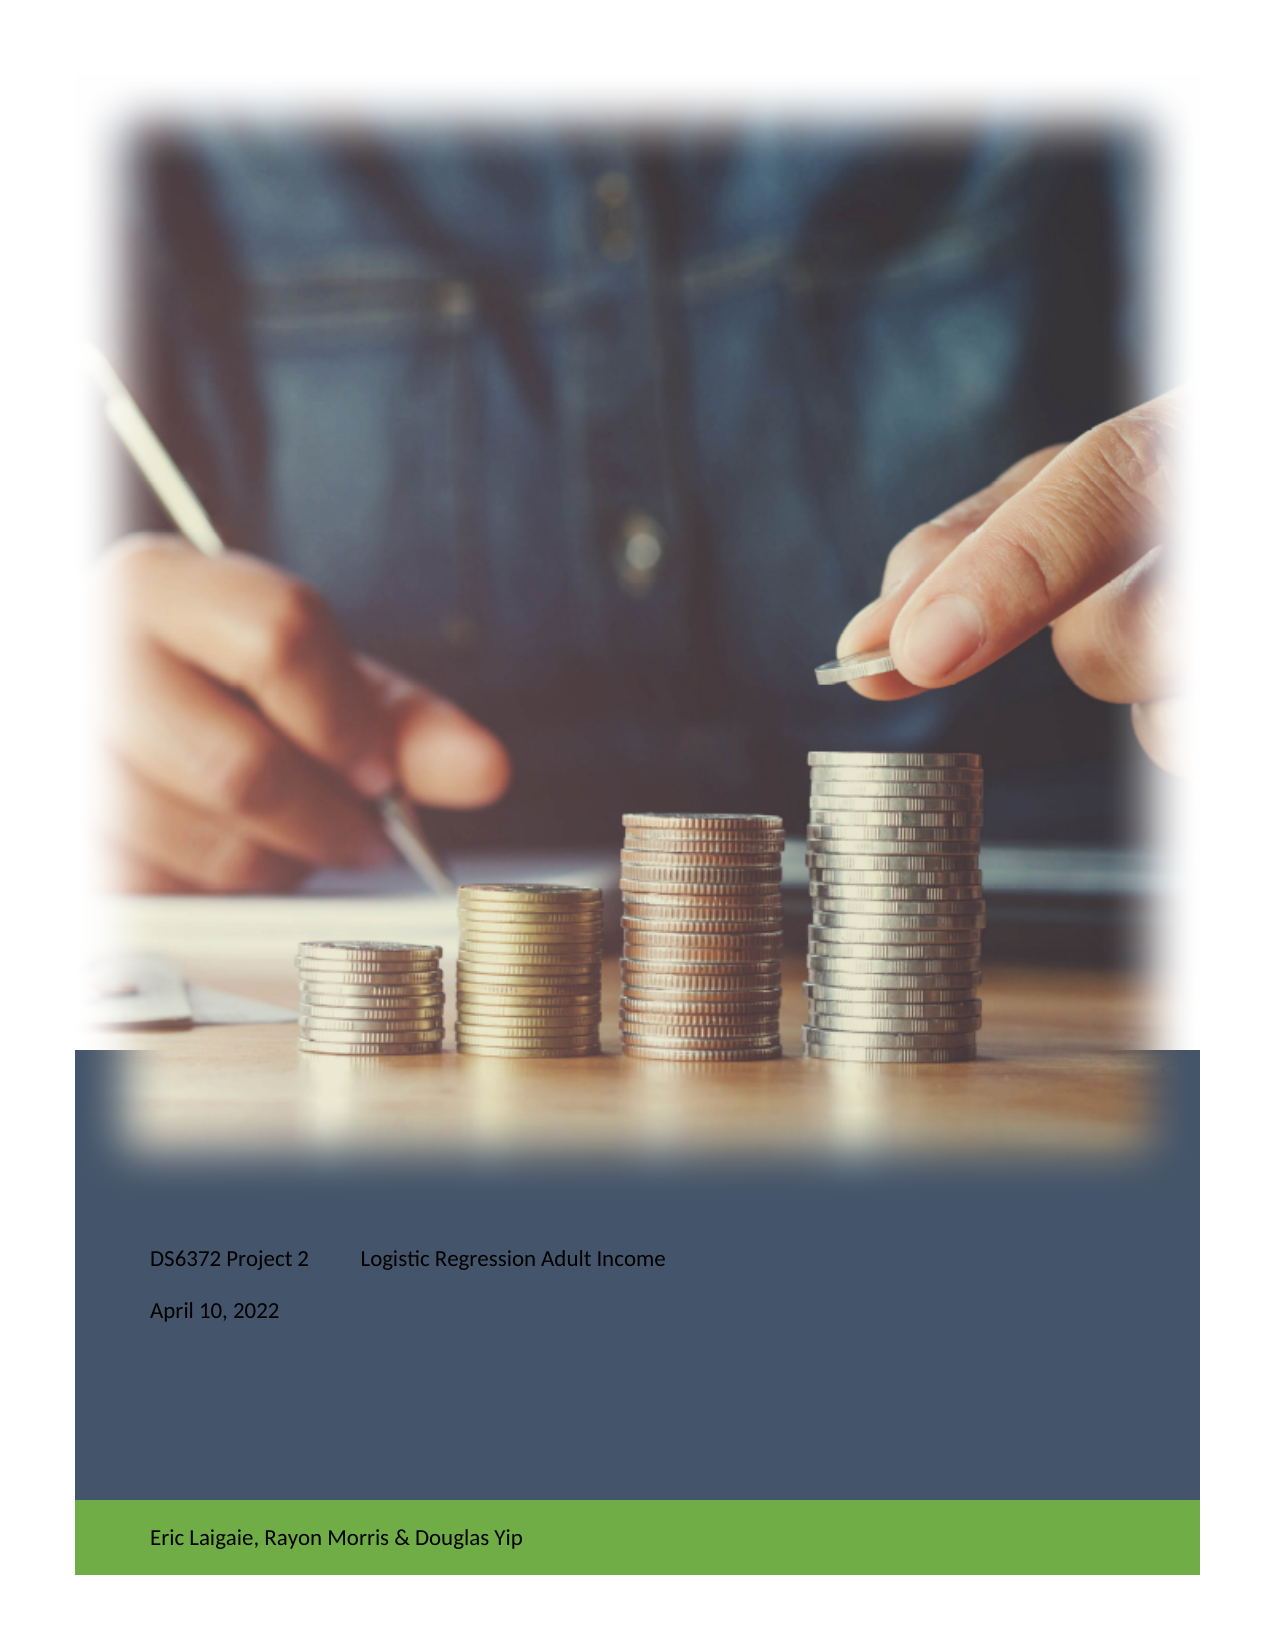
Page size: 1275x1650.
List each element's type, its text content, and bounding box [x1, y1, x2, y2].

picture [138, 154, 1137, 1136]
